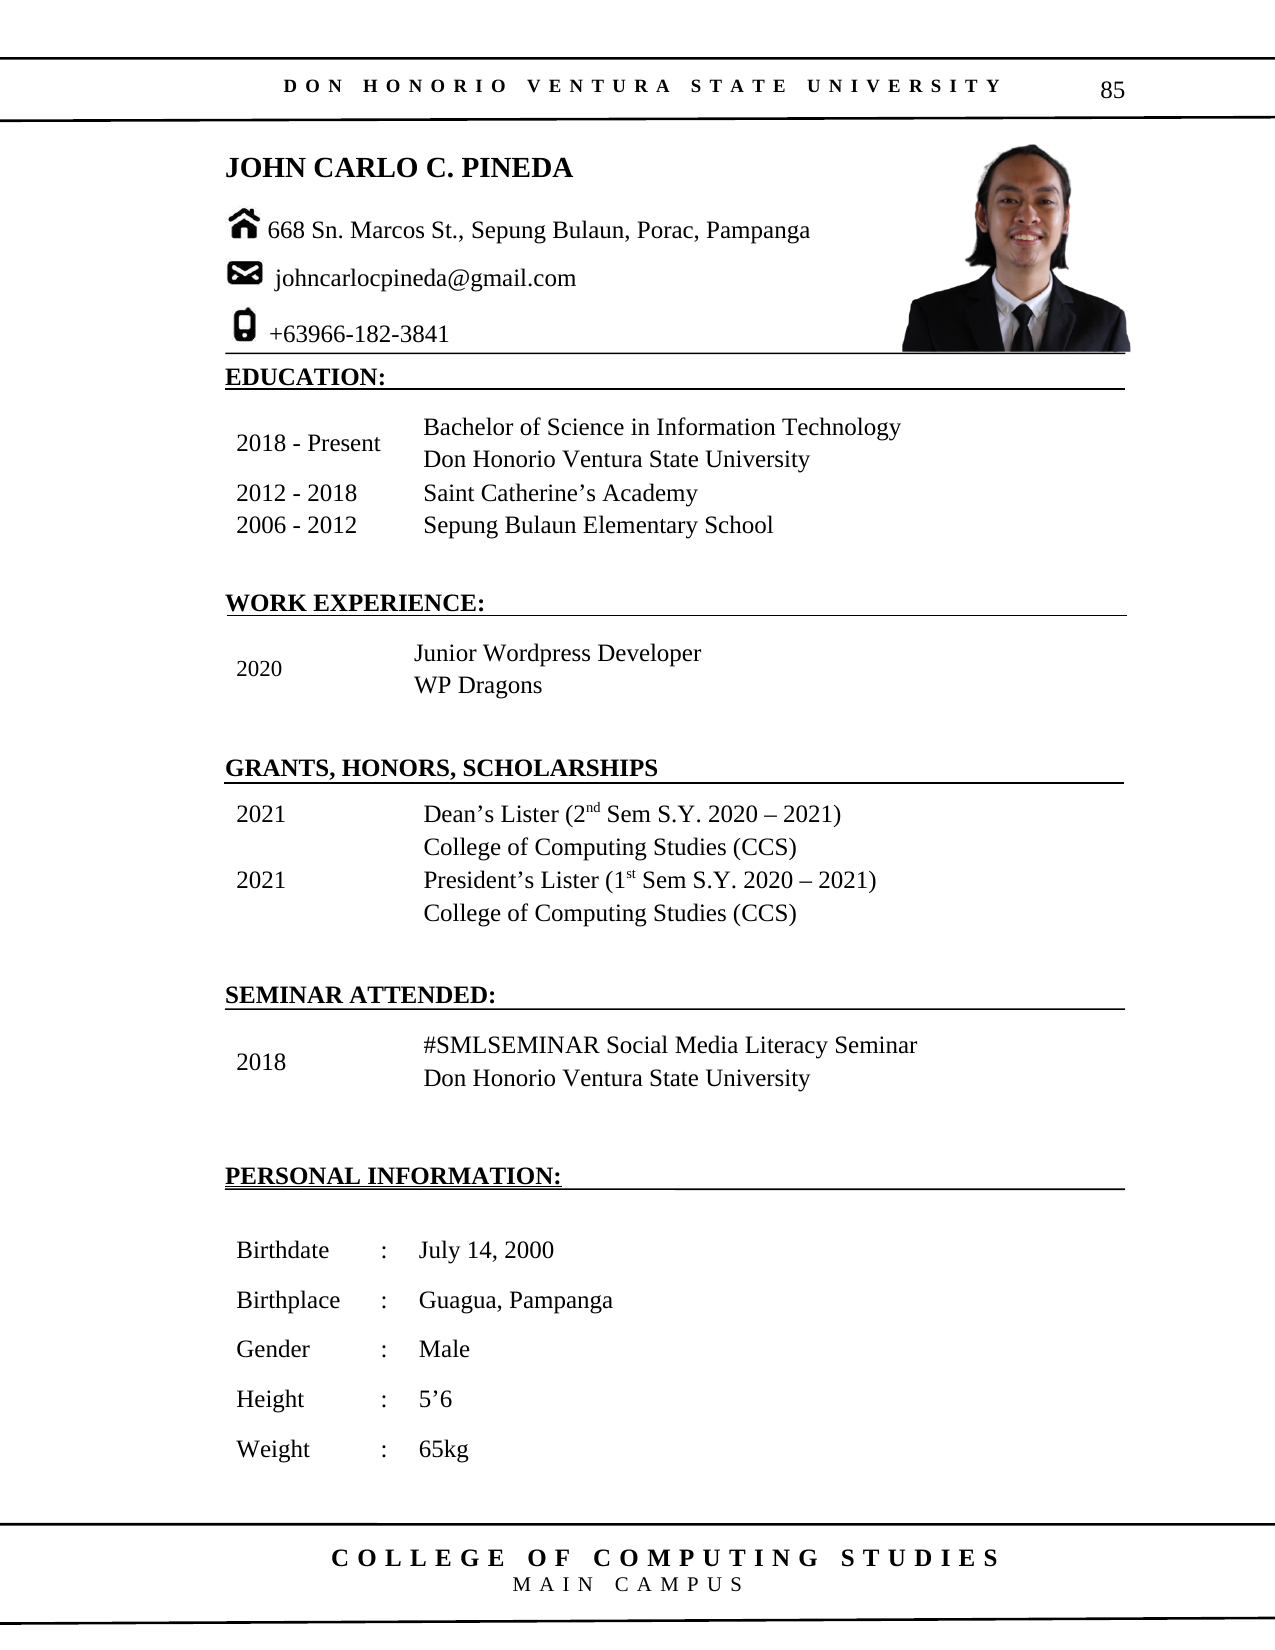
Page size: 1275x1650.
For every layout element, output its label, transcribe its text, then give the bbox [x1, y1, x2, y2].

picture [231, 305, 257, 342]
table_cell Gender [225, 1335, 369, 1384]
table_header : [369, 1235, 407, 1285]
table_header Junior Wordpress Developer WP Dragons [403, 638, 1124, 704]
table_cell Sepung Bulaun Elementary School [412, 511, 1134, 544]
table_header 2018 [225, 1030, 412, 1096]
table_cell 2012 - 2018 [225, 478, 412, 511]
table_cell 65kg [408, 1434, 736, 1484]
table_cell President’s Lister (1st Sem S.Y. 2020 – 2021) College of Computing Studies (CCS) [412, 865, 1124, 931]
table_cell : [369, 1434, 407, 1484]
table_cell Saint Catherine’s Academy [412, 478, 1134, 511]
table_header July 14, 2000 [408, 1235, 736, 1285]
table_cell 2006 - 2012 [225, 511, 412, 544]
table_header Birthdate [225, 1235, 369, 1285]
text GRANTS, HONORS, SCHOLARSHIPS [225, 753, 1125, 782]
table_cell Height [225, 1384, 369, 1434]
table_header Dean’s Lister (2nd Sem S.Y. 2020 – 2021) College of Computing Studies (CCS) [412, 799, 1124, 865]
table_cell Guagua, Pampanga [408, 1285, 736, 1334]
table_cell 5’6 [408, 1384, 736, 1434]
table_cell : [369, 1384, 407, 1434]
picture [225, 205, 262, 239]
table_cell Birthplace [225, 1285, 369, 1334]
table_header Bachelor of Science in Information Technology Don Honorio Ventura State University [412, 412, 1134, 478]
text PERSONAL INFORMATION: [225, 1161, 1125, 1188]
table_cell Male [408, 1335, 736, 1384]
table_cell Weight [225, 1434, 369, 1484]
table_header 2020 [225, 638, 403, 704]
table_cell : [369, 1335, 407, 1384]
text SEMINAR ATTENDED: [225, 981, 1125, 1008]
text JOHN CARLO C. PINEDA [225, 150, 902, 183]
table_header #SMLSEMINAR Social Media Literacy Seminar Don Honorio Ventura State University [412, 1030, 1124, 1096]
table_header 2018 - Present [225, 412, 412, 478]
picture [225, 258, 263, 286]
text johncarlocpineda@gmail.com [225, 259, 614, 291]
table_cell : [369, 1285, 407, 1334]
text WORK EXPERIENCE: [225, 588, 1125, 617]
text 668 Sn. Marcos St., Sepung Bulaun, Porac, Pampanga [225, 205, 902, 244]
table_header 2021 [225, 799, 412, 865]
text +63966-182-3841 [225, 306, 614, 347]
table_cell 2021 [225, 865, 412, 931]
text EDUCATION: [225, 362, 1125, 388]
picture [902, 125, 1131, 354]
